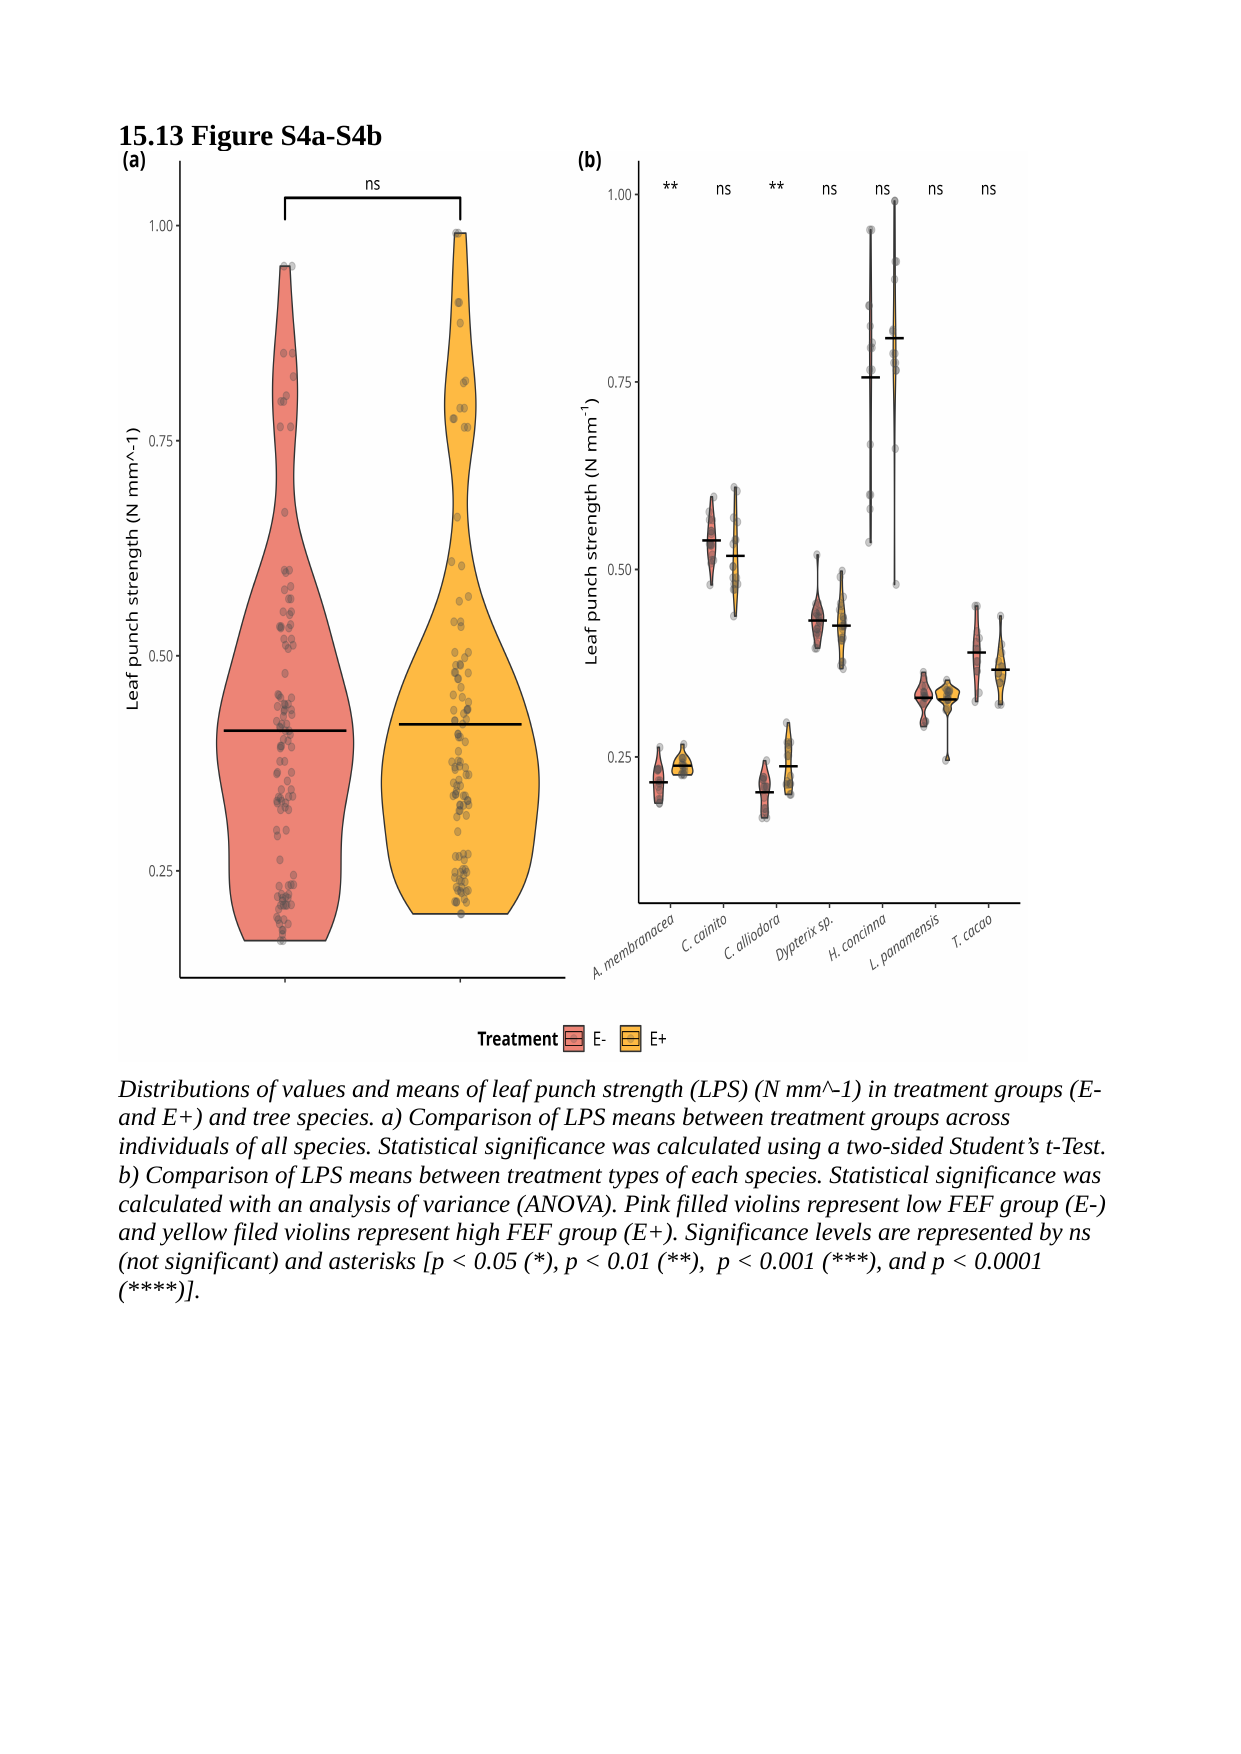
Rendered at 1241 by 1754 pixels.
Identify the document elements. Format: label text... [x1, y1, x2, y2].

text Distributions of values and means of leaf punch strength (LPS) (N mm^-1) in treatment groups (E- and E+) and tree species. a) Comparison of LPS means between treatment groups across individuals of all species. Statistical significance was calculated using a two-sided Student’s t-Test. b) Comparison of LPS means between treatment types of each species. Statistical significance was calculated with an analysis of variance (ANOVA). Pink filled violins represent low FEF group (E-) and yellow filed violins represent high FEF group (E+). Significance levels are represented by ns (not significant) and asterisks [p < 0.05 (*), p < 0.01 (**), p < 0.001 (***), and p < 0.0001 (****)]. [118, 1074, 1122, 1304]
picture [118, 151, 1028, 1062]
subtitle 15.13 Figure S4a-S4b [118, 118, 1122, 152]
